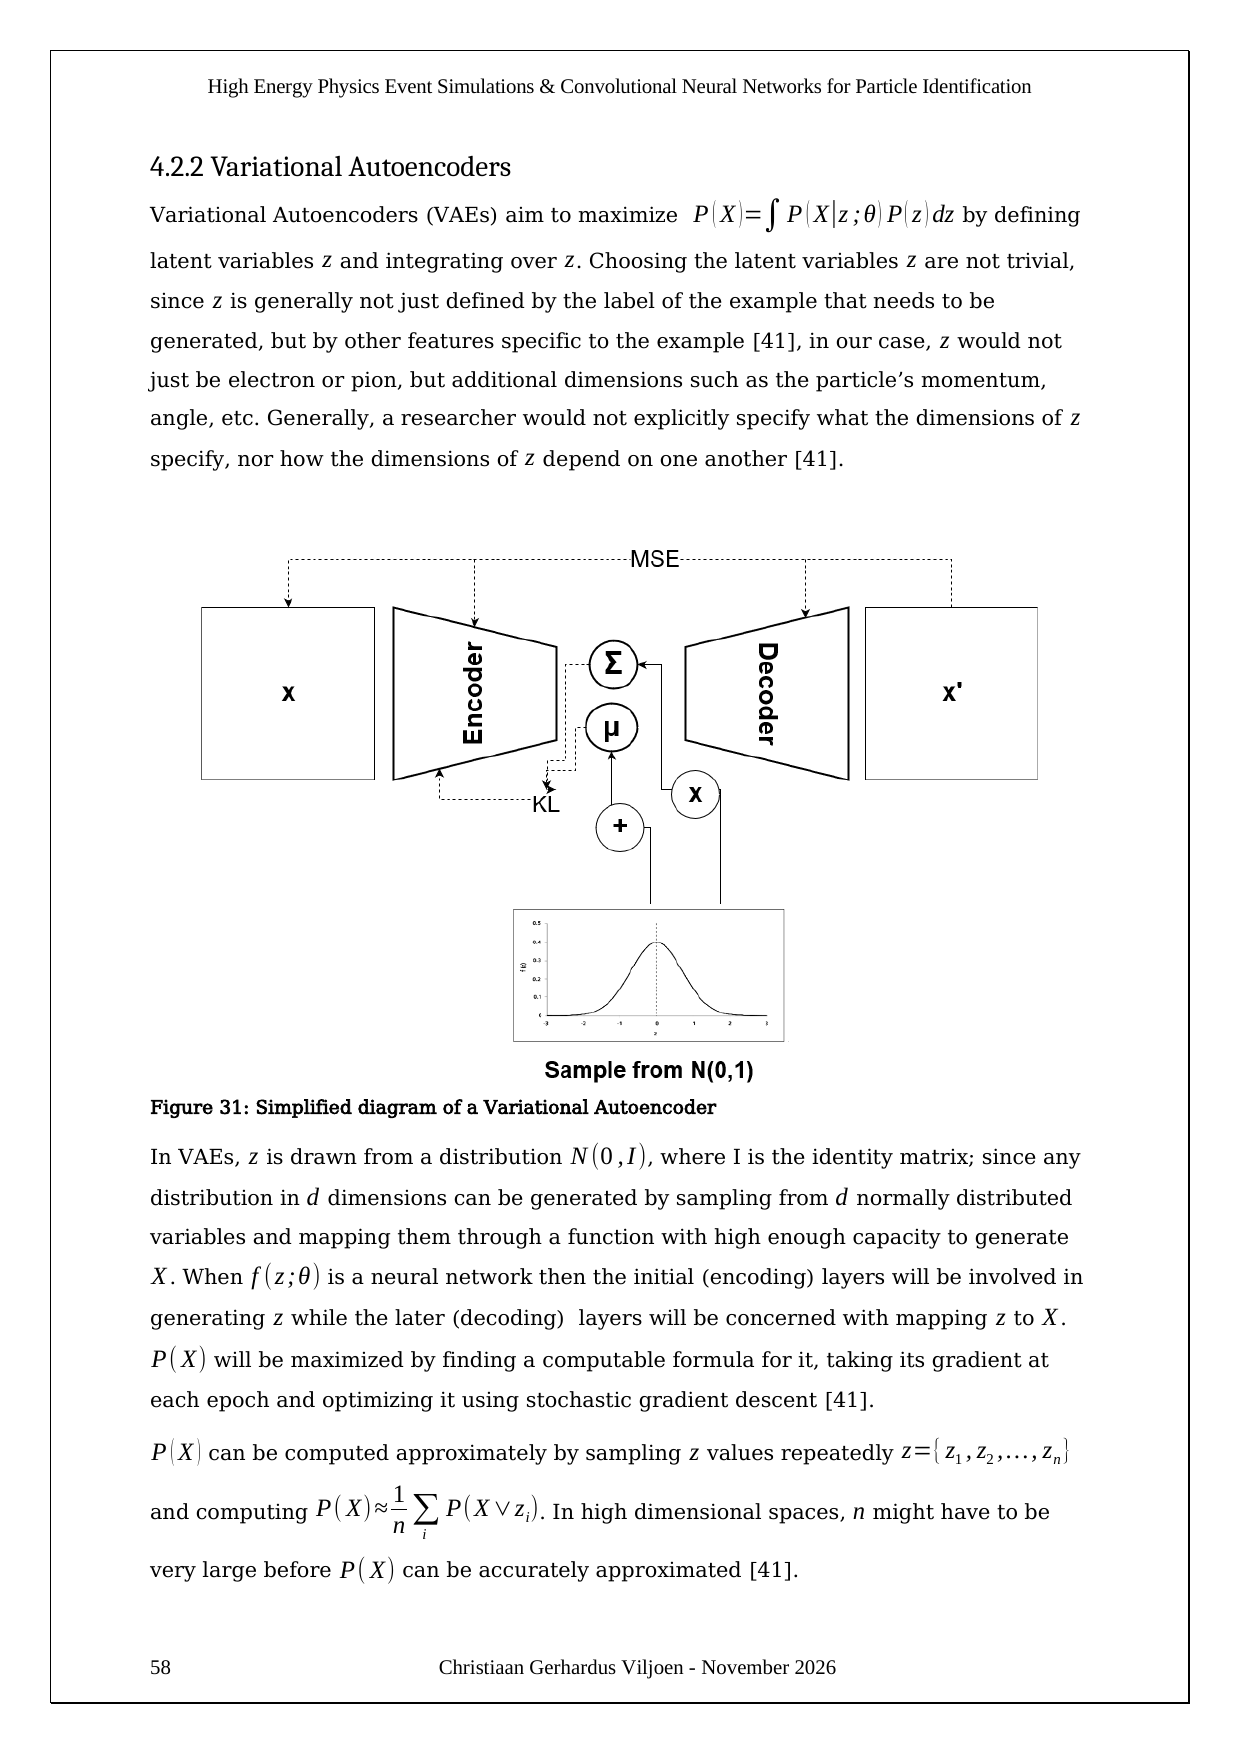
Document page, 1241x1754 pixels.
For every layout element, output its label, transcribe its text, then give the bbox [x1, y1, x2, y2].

text Variational Autoencoders (VAEs) aim to maximize by defining latent variables and integrating over . Choosing the latent variables are not trivial, since is generally not just defined by the label of the example that needs to be generated, but by other features specific to the example , in our case, would not just be electron or pion, but additional dimensions such as the particle’s momentum, angle, etc. Generally, a researcher would not explicitly specify what the dimensions of specify, nor how the dimensions of depend on one another . [150, 196, 1089, 472]
text In VAEs, is drawn from a distribution , where I is the identity matrix; since any distribution in dimensions can be generated by sampling from normally distributed variables and mapping them through a function with high enough capacity to generate . When is a neural network then the initial (encoding) layers will be involved in generating while the later (decoding) layers will be concerned with mapping to . will be maximized by finding a computable formula for it, taking its gradient at each epoch and optimizing it using stochastic gradient descent . [150, 1141, 1089, 1411]
picture [201, 546, 1038, 1083]
text Figure 31: Simplified diagram of a Variational Autoencoder [150, 1095, 1089, 1117]
text can be computed approximately by sampling values repeatedly and computing . In high dimensional spaces, might have to be very large before can be accurately approximated . [150, 1436, 1089, 1585]
subtitle Variational Autoencoders [150, 150, 1089, 183]
